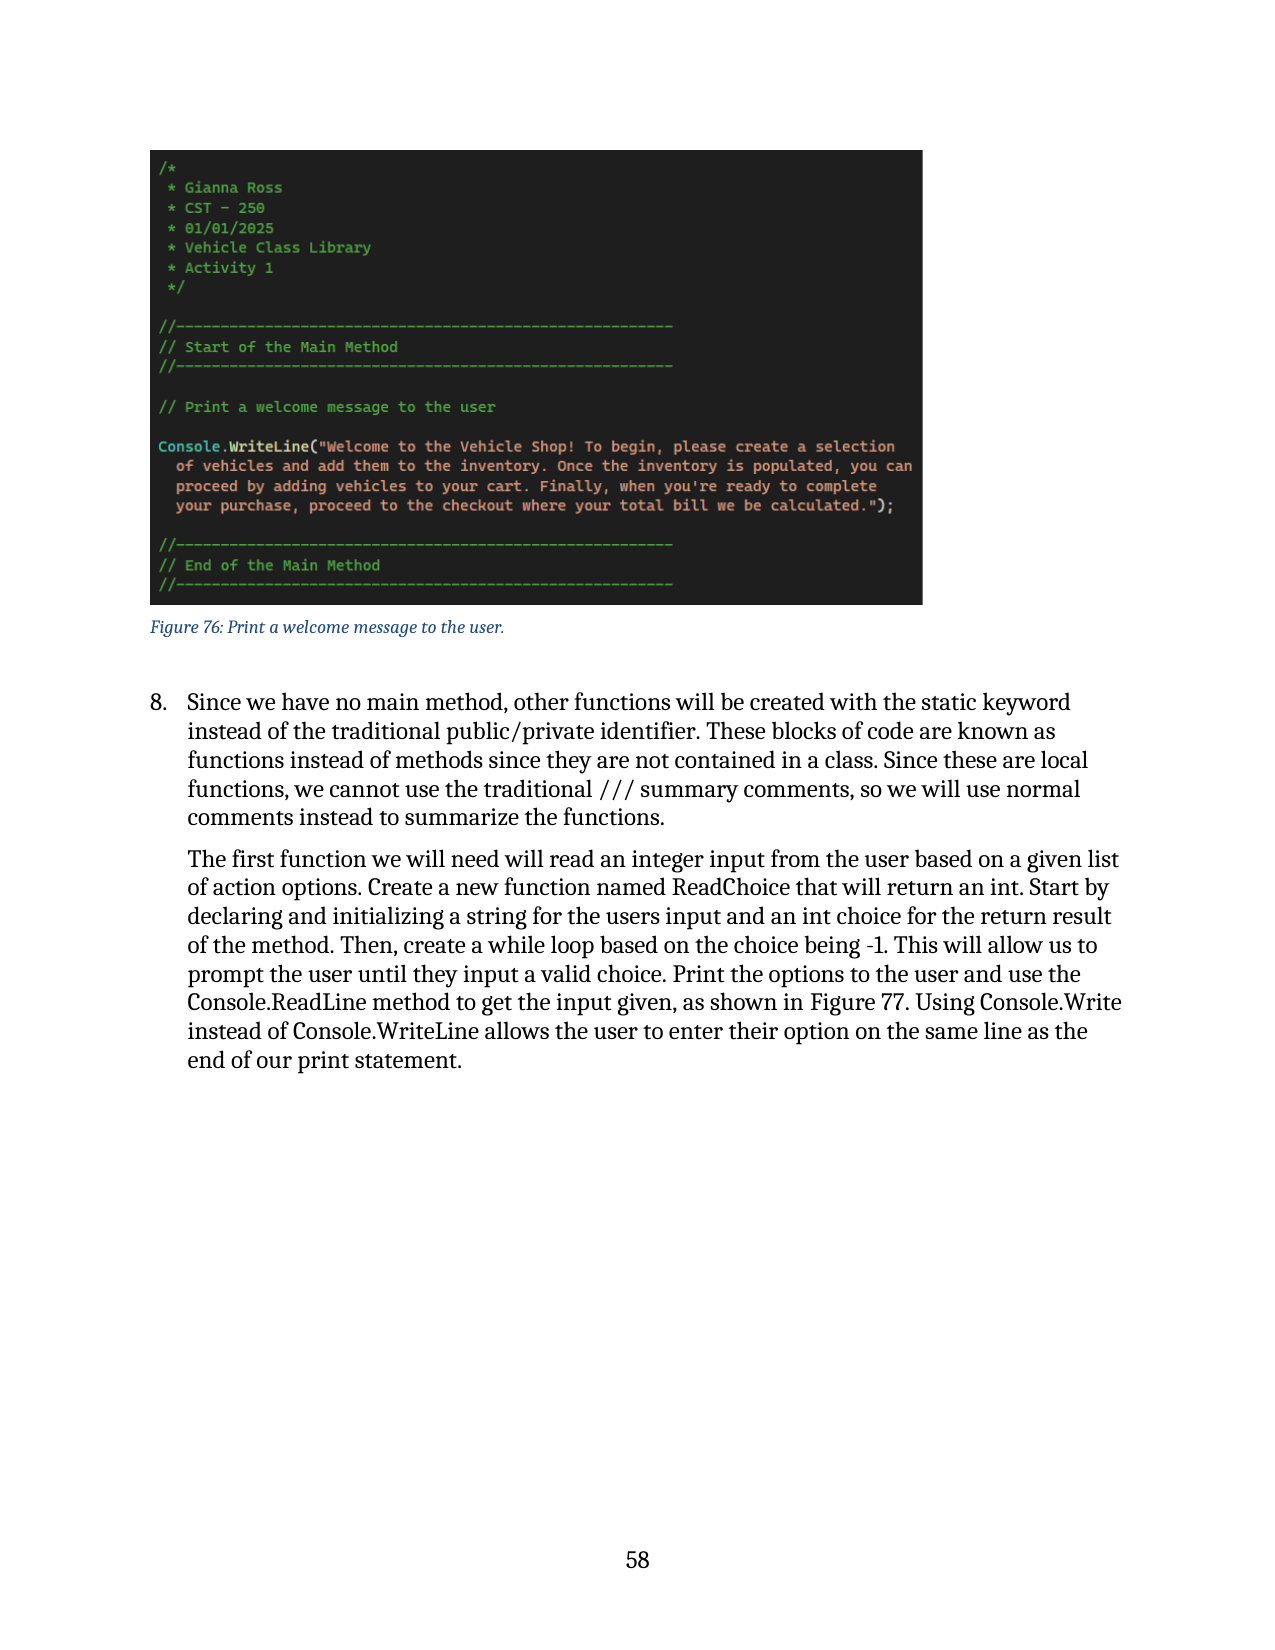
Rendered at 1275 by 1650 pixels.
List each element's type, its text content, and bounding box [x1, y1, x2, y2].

text The first function we will need will read an integer input from the user based on a given list of action options. Create a new function named ReadChoice that will return an int. Start by declaring and initializing a string for the users input and an int choice for the return result of the method. Then, create a while loop based on the choice being -1. This will allow us to prompt the user until they input a valid choice. Print the options to the user and use the Console.ReadLine method to get the input given, as shown in . Using Console.Write instead of Console.WriteLine allows the user to enter their option on the same line as the end of our print statement. [187, 844, 1125, 1074]
picture [150, 150, 923, 605]
text Figure : Print a welcome message to the user. [150, 617, 1125, 638]
list Since we have no main method, other functions will be created with the static keyword instead of the traditional public/private identifier. These blocks of code are known as functions instead of methods since they are not contained in a class. Since these are local functions, we cannot use the traditional /// summary comments, so we will use normal comments instead to summarize the functions. [150, 688, 1125, 832]
